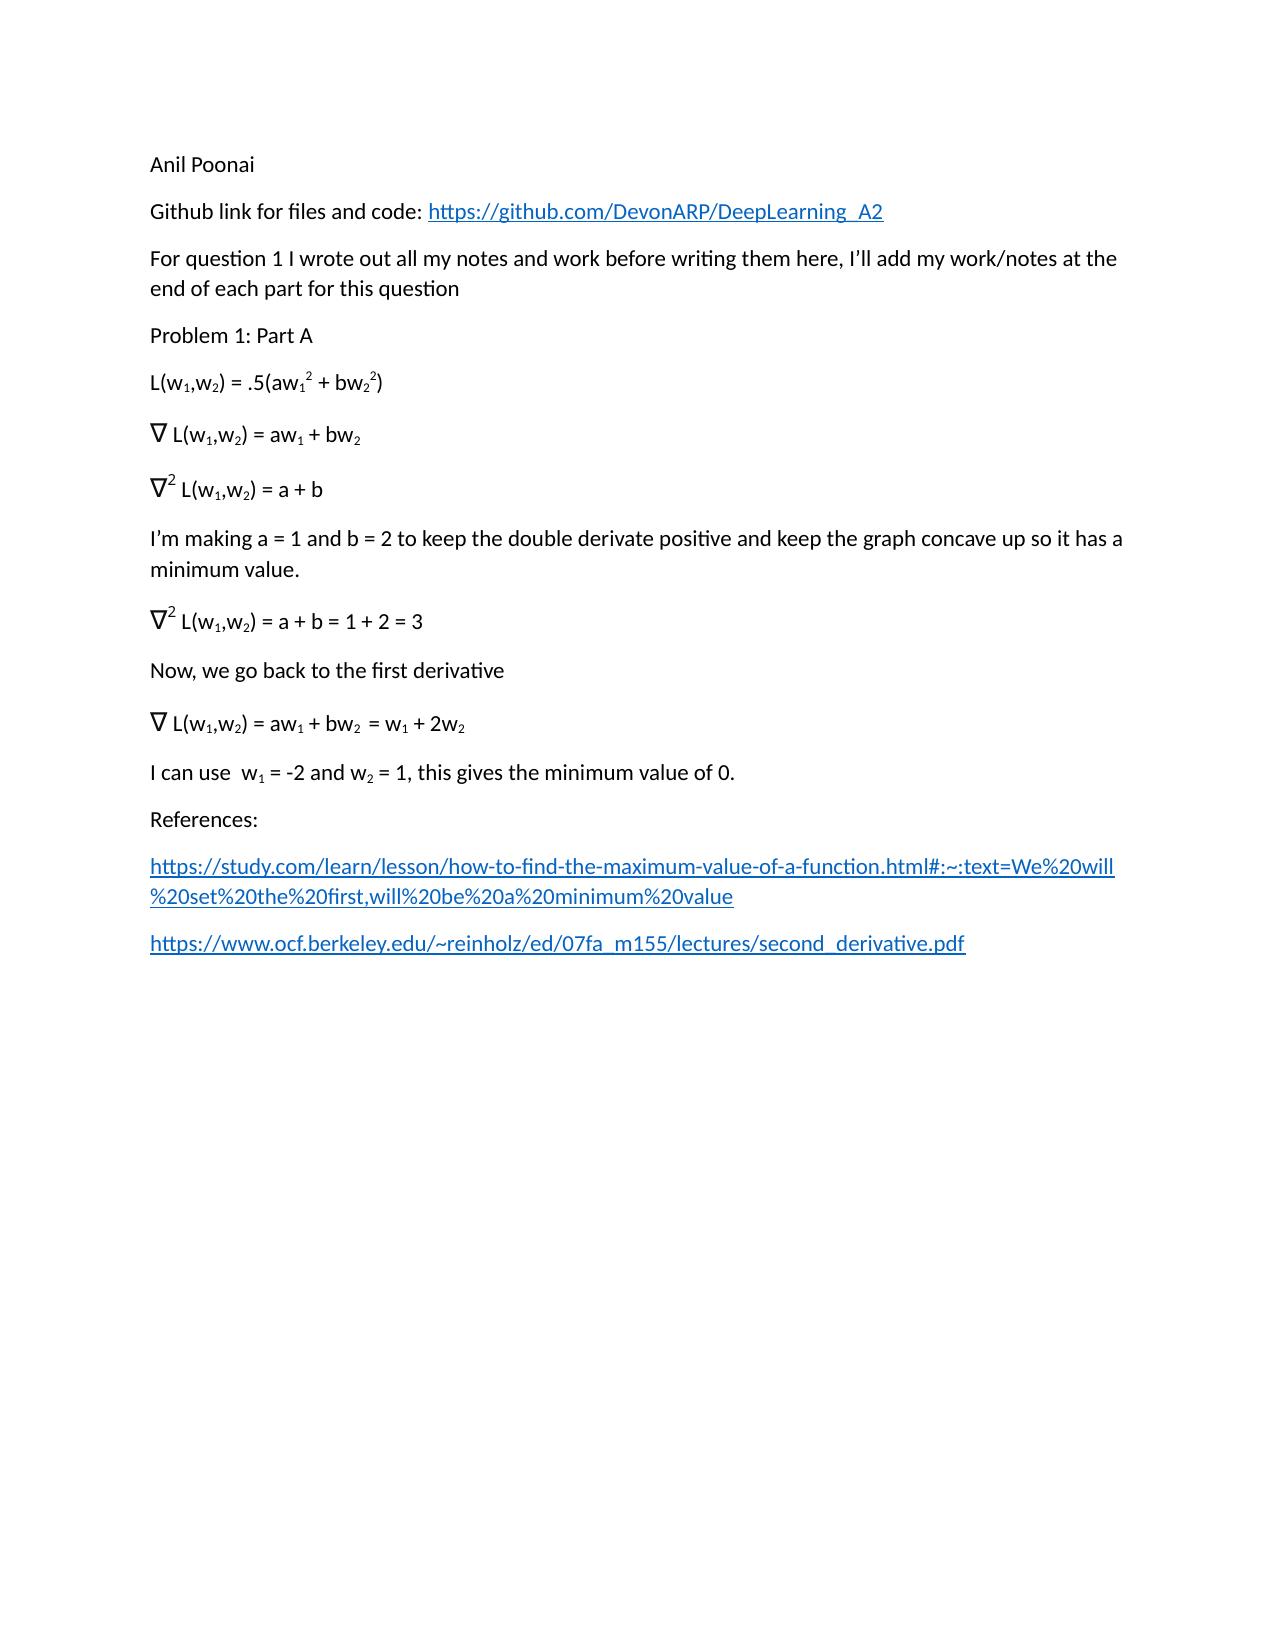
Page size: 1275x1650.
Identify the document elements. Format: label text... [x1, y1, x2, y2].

text ∇2 L(w1,w2) = a + b = 1 + 2 = 3 [176, 602, 1125, 637]
text Problem 1: Part A [150, 321, 1125, 349]
text https://study.com/learn/lesson/how-to-find-the-maximum-value-of-a-function.html#:~:text=We%20will%20set%20the%20first,will%20be%20a%20minimum%20value [150, 852, 1125, 911]
text Now, we go back to the first derivative [150, 657, 1125, 685]
text https://www.ocf.berkeley.edu/~reinholz/ed/07fa_m155/lectures/second_derivative.pdf [150, 929, 1125, 957]
text I can use w1 = -2 and w2 = 1, this gives the minimum value of 0. [150, 758, 1125, 787]
text L(w1,w2) = .5(aw12 + bw22) [150, 368, 1125, 396]
text References: [150, 805, 1125, 833]
text ∇ L(w1,w2) = aw1 + bw2 = w1 + 2w2 [150, 703, 1125, 739]
text Github link for files and code: https://github.com/DevonARP/DeepLearning_A2 [150, 197, 1125, 225]
text ∇ L(w1,w2) = aw1 + bw2 [150, 414, 1125, 450]
text For question 1 I wrote out all my notes and work before writing them here, I’ll add my work/notes at the end of each part for this question [150, 244, 1125, 302]
text ∇2 L(w1,w2) = a + b [150, 469, 1125, 505]
text I’m making a = 1 and b = 2 to keep the double derivate positive and keep the graph concave up so it has a minimum value. [150, 524, 1125, 583]
text Anil Poonai [150, 150, 1125, 178]
